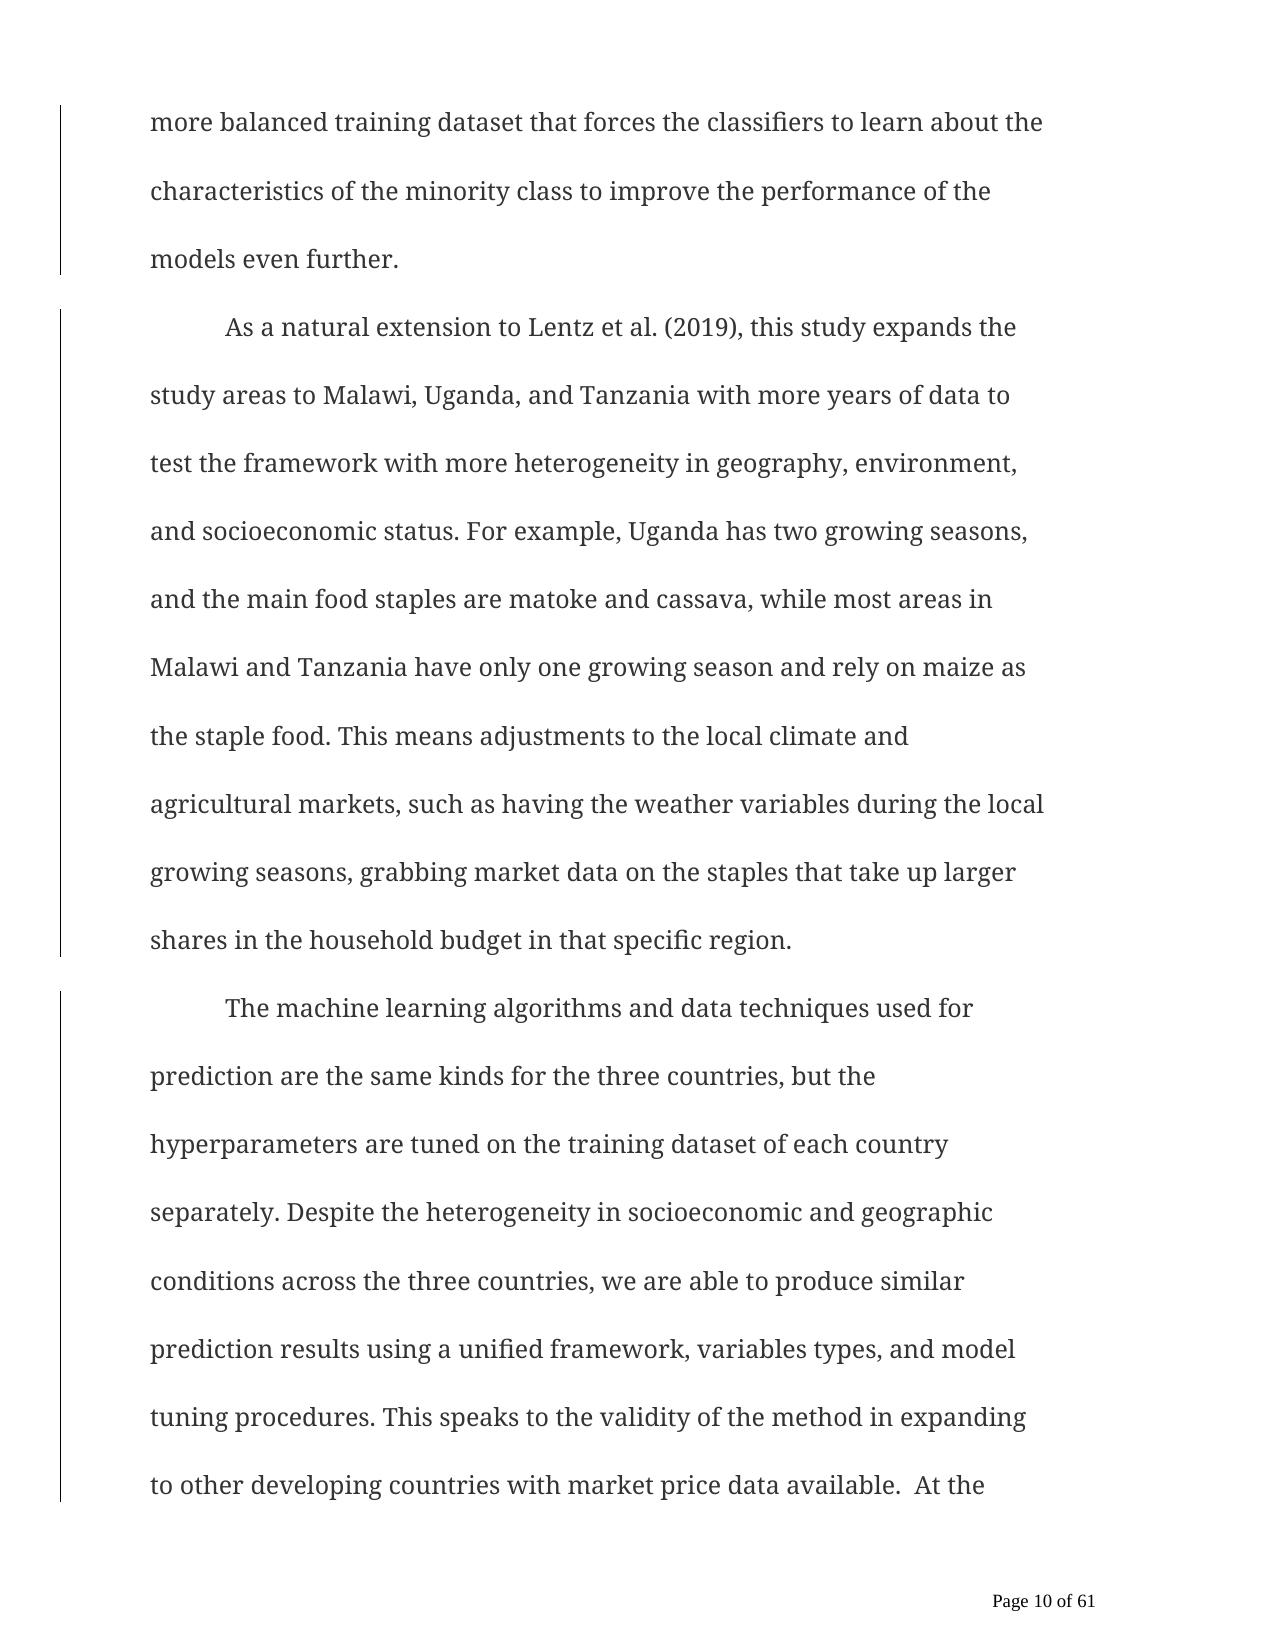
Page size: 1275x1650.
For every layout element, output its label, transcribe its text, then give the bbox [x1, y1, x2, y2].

text As a natural extension to Lentz et al. (2019), this study expands the study areas to Malawi, Uganda, and Tanzania with more years of data to test the framework with more heterogeneity in geography, environment, and socioeconomic status. For example, Uganda has two growing seasons, and the main food staples are matoke and cassava, while most areas in Malawi and Tanzania have only one growing season and rely on maize as the staple food. This means adjustments to the local climate and agricultural markets, such as having the weather variables during the local growing seasons, grabbing market data on the staples that take up larger shares in the household budget in that specific region. [150, 309, 1050, 957]
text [150, 105, 1050, 275]
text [150, 991, 1050, 1502]
